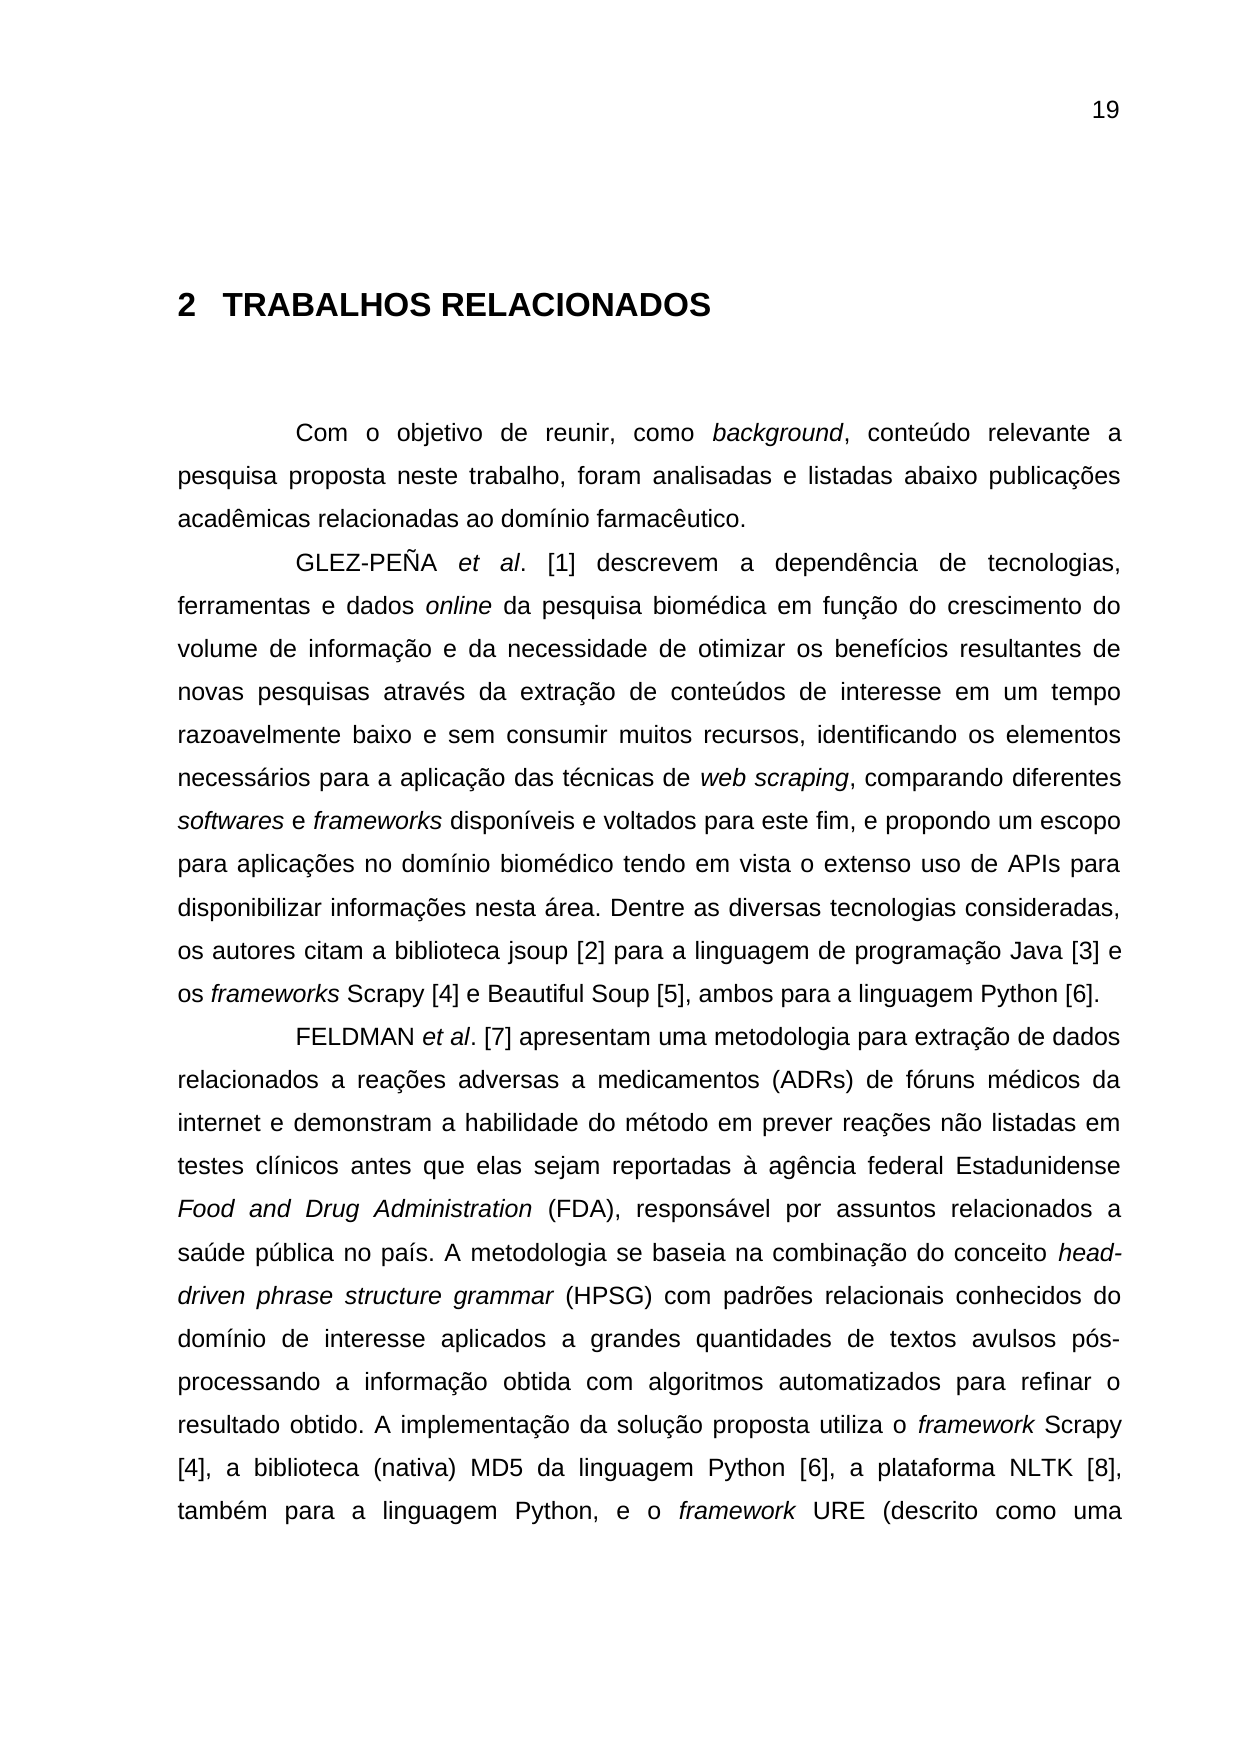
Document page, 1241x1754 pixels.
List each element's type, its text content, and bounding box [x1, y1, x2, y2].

text Com o objetivo de reunir, como background, conteúdo relevante a pesquisa proposta neste trabalho, foram analisadas e listadas abaixo publicações acadêmicas relacionadas ao domínio farmacêutico. [177, 418, 1122, 533]
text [177, 1022, 1122, 1525]
text GLEZ-PEÑA et al. [1] descrevem a dependência de tecnologias, ferramentas e dados online da pesquisa biomédica em função do crescimento do volume de informação e da necessidade de otimizar os benefícios resultantes de novas pesquisas através da extração de conteúdos de interesse em um tempo razoavelmente baixo e sem consumir muitos recursos, identificando os elementos necessários para a aplicação das técnicas de web scraping, comparando diferentes softwares e frameworks disponíveis e voltados para este fim, e propondo um escopo para aplicações no domínio biomédico tendo em vista o extenso uso de APIs para disponibilizar informações nesta área. Dentre as diversas tecnologias consideradas, os autores citam a biblioteca jsoup [2] para a linguagem de programação Java [3] e os frameworks Scrapy [4] e Beautiful Soup [5], ambos para a linguagem Python [6]. [177, 547, 1122, 1007]
subtitle TRABALHOS RELACIONADOS [177, 286, 1122, 324]
